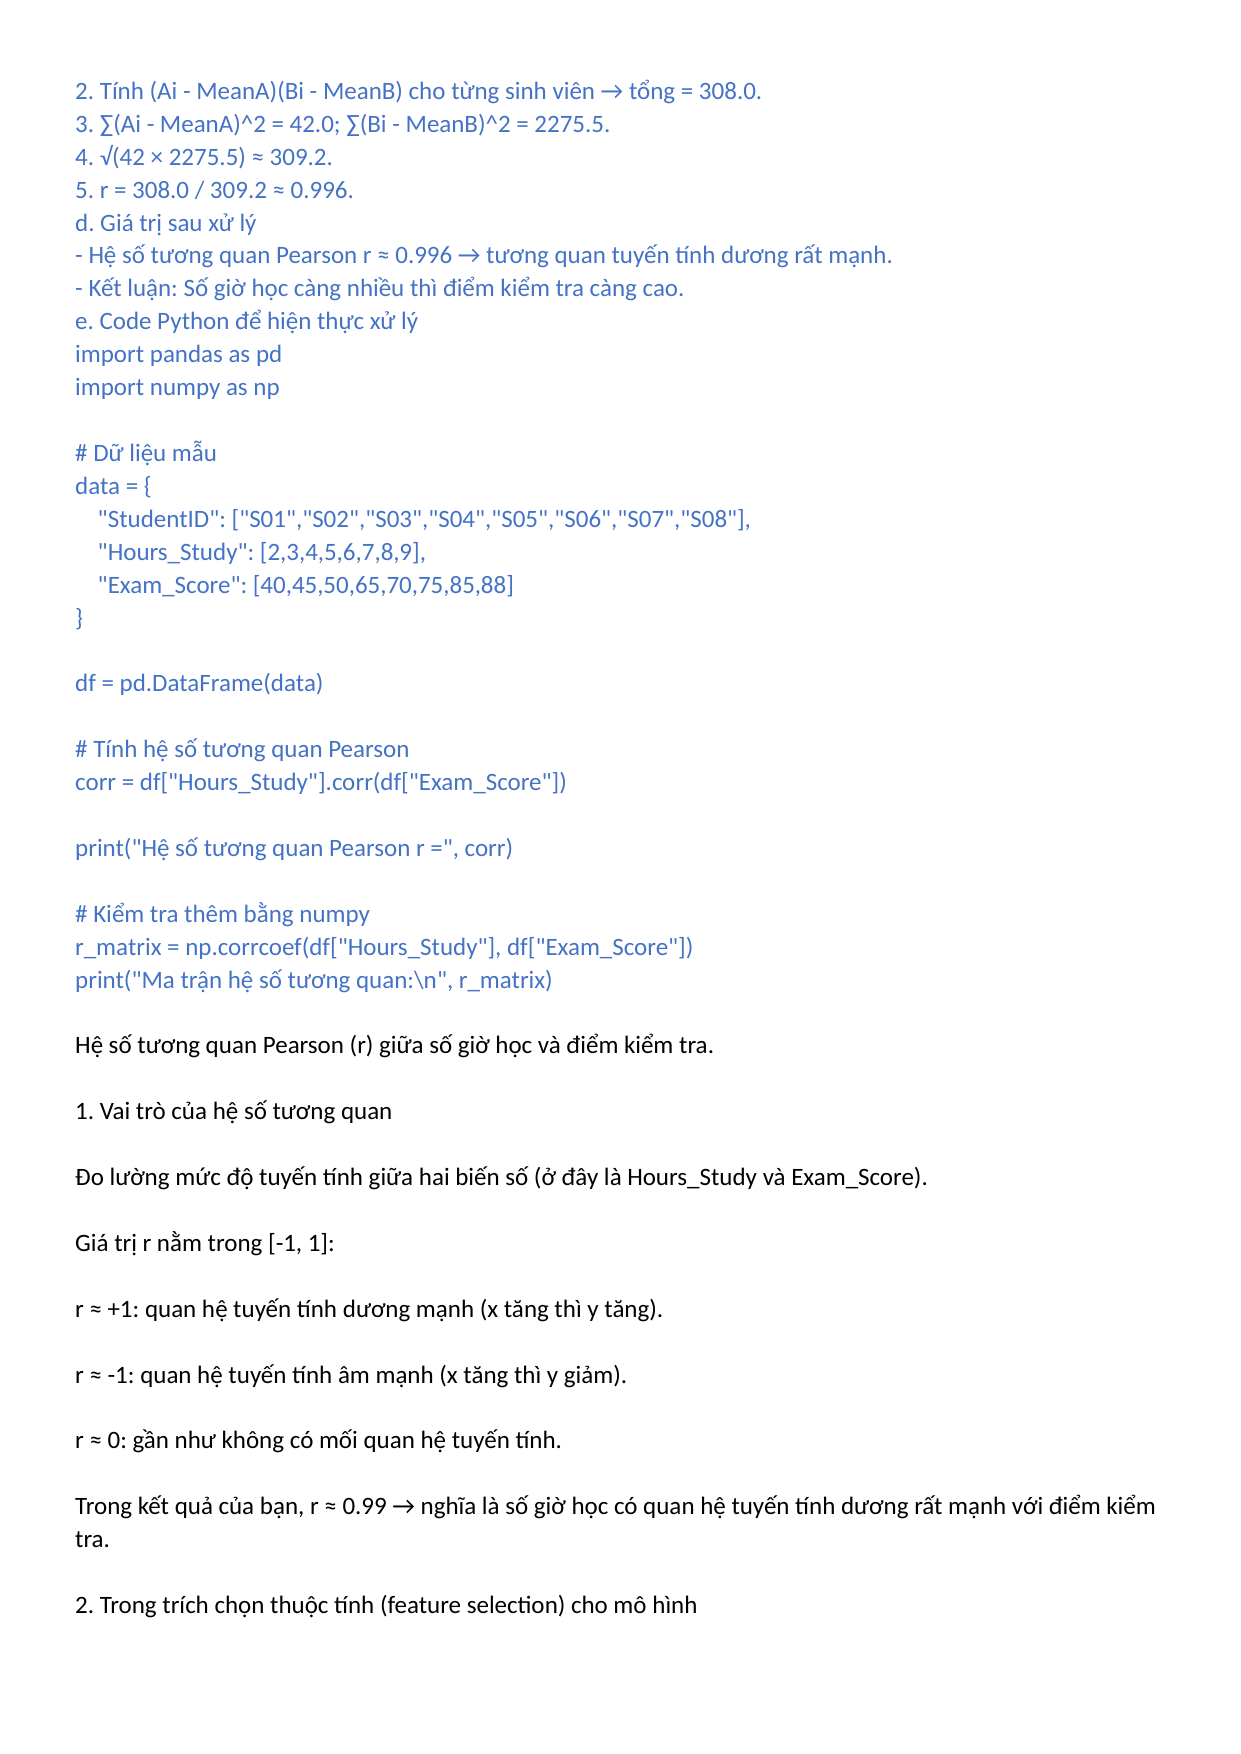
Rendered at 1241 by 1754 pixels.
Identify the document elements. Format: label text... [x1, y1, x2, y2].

list d. Giá trị sau xử lý [75, 207, 1165, 237]
list data = { [75, 470, 1165, 501]
list Đo lường mức độ tuyến tính giữa hai biến số (ở đây là Hours_Study và Exam_Score). [75, 1161, 1165, 1192]
list print("Ma trận hệ số tương quan:\n", r_matrix) [75, 964, 1165, 994]
list 1. Vai trò của hệ số tương quan [75, 1095, 1165, 1126]
list corr = df["Hours_Study"].corr(df["Exam_Score"]) [75, 766, 1165, 797]
list 3. ∑(Ai - MeanA)^2 = 42.0; ∑(Bi - MeanB)^2 = 2275.5. [75, 108, 1165, 138]
list Trong kết quả của bạn, r ≈ 0.99 → nghĩa là số giờ học có quan hệ tuyến tính dương rất mạnh với điểm kiểm tra. [75, 1490, 1165, 1554]
list import pandas as pd [75, 338, 1165, 369]
list Giá trị r nằm trong [-1, 1]: [75, 1227, 1165, 1258]
list 2. Tính (Ai - MeanA)(Bi - MeanB) cho từng sinh viên → tổng = 308.0. [75, 75, 1165, 106]
list - Hệ số tương quan Pearson r ≈ 0.996 → tương quan tuyến tính dương rất mạnh. [75, 239, 1165, 270]
list import numpy as np [75, 371, 1165, 402]
list Hệ số tương quan Pearson (r) giữa số giờ học và điểm kiểm tra. [75, 1029, 1165, 1060]
list r ≈ -1: quan hệ tuyến tính âm mạnh (x tăng thì y giảm). [75, 1359, 1165, 1389]
list r ≈ 0: gần như không có mối quan hệ tuyến tính. [75, 1424, 1165, 1455]
list e. Code Python để hiện thực xử lý [75, 305, 1165, 336]
list # Dữ liệu mẫu [75, 437, 1165, 468]
list "Hours_Study": [2,3,4,5,6,7,8,9], [75, 536, 1165, 566]
list 4. √(42 × 2275.5) ≈ 309.2. [75, 141, 1165, 171]
list - Kết luận: Số giờ học càng nhiều thì điểm kiểm tra càng cao. [75, 272, 1165, 303]
list } [75, 602, 1165, 632]
list # Tính hệ số tương quan Pearson [75, 733, 1165, 764]
list print("Hệ số tương quan Pearson r =", corr) [75, 832, 1165, 863]
list 2. Trong trích chọn thuộc tính (feature selection) cho mô hình [75, 1589, 1165, 1620]
list r_matrix = np.corrcoef(df["Hours_Study"], df["Exam_Score"]) [75, 931, 1165, 961]
list r ≈ +1: quan hệ tuyến tính dương mạnh (x tăng thì y tăng). [75, 1293, 1165, 1323]
list df = pd.DataFrame(data) [75, 667, 1165, 698]
list # Kiểm tra thêm bằng numpy [75, 898, 1165, 928]
list "StudentID": ["S01","S02","S03","S04","S05","S06","S07","S08"], [75, 503, 1165, 533]
list 5. r = 308.0 / 309.2 ≈ 0.996. [75, 174, 1165, 204]
list "Exam_Score": [40,45,50,65,70,75,85,88] [75, 569, 1165, 599]
